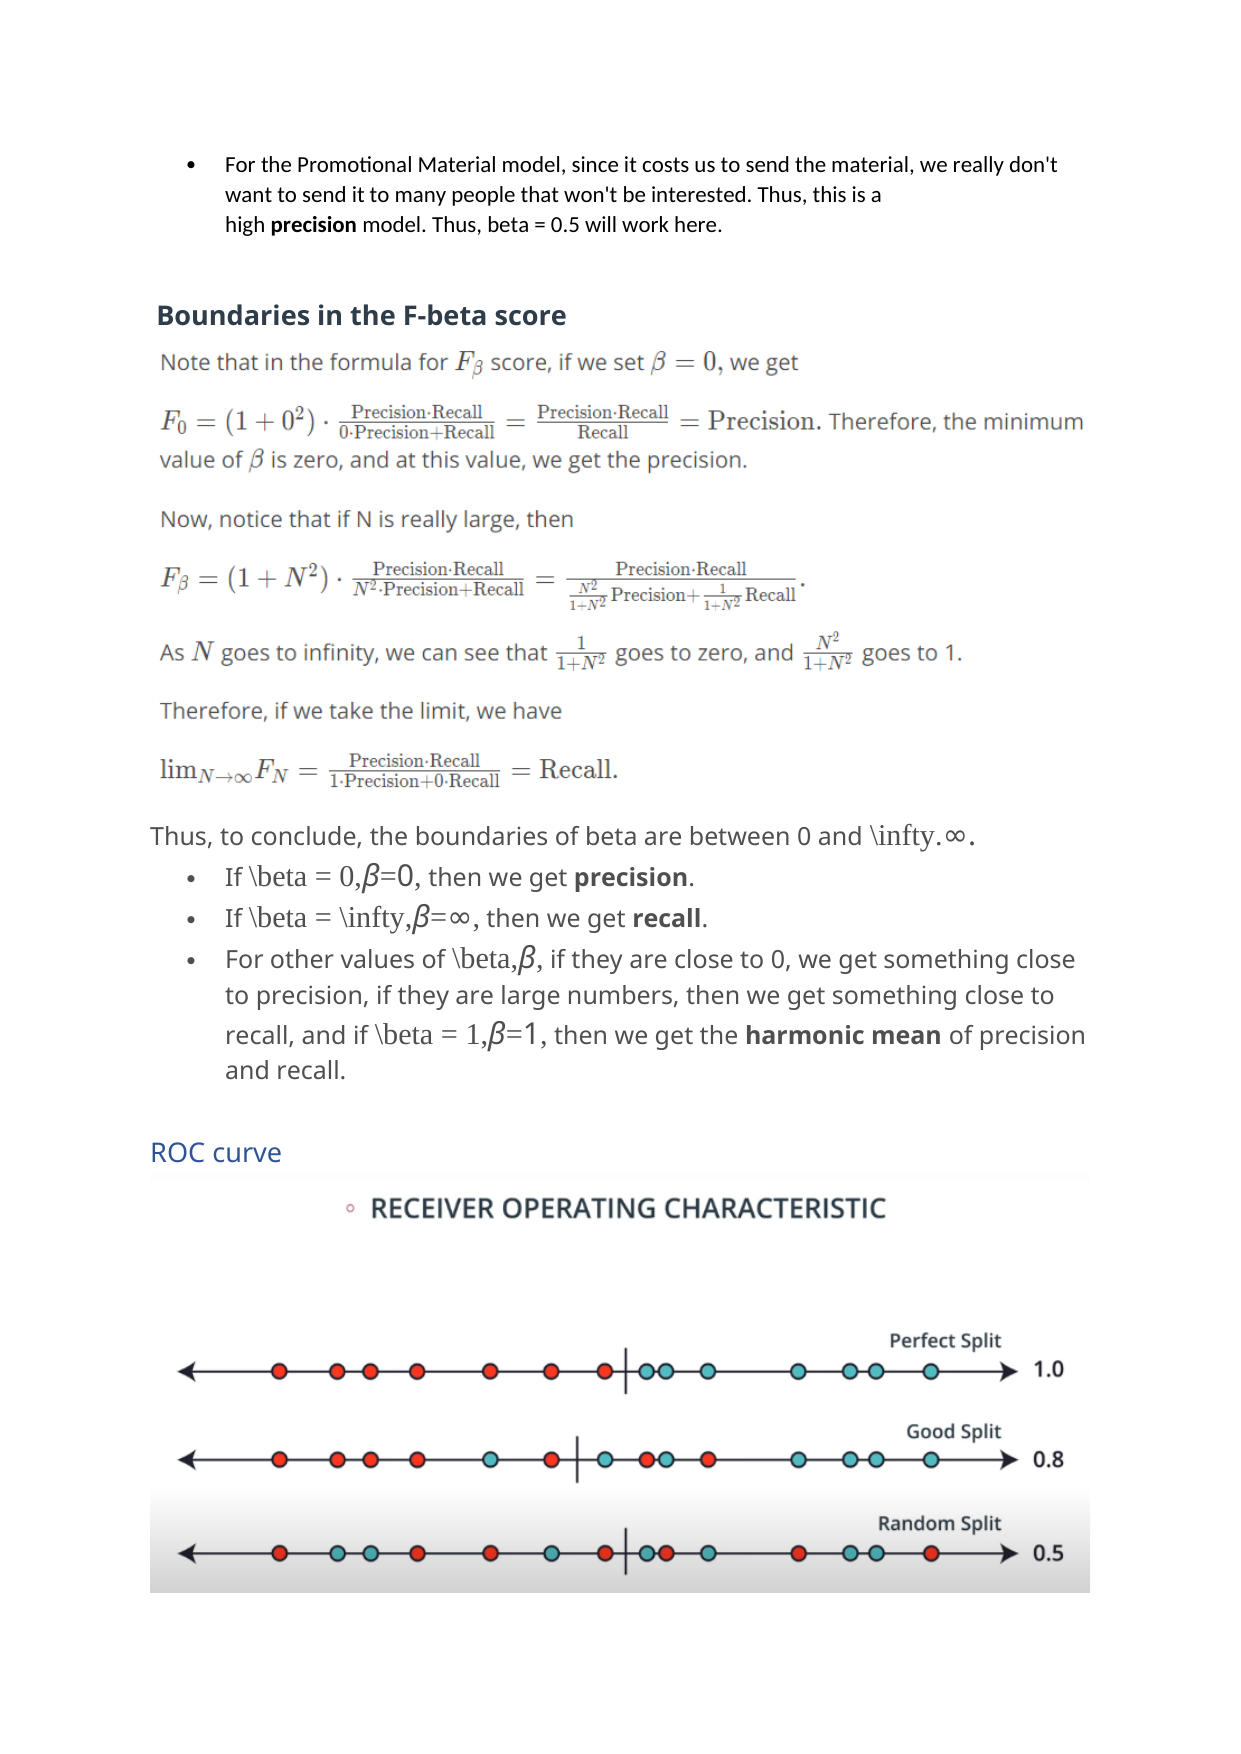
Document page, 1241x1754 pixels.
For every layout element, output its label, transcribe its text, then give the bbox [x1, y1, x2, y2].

picture [150, 1173, 1091, 1593]
list If \beta = \infty,β=∞, then we get recall. [187, 896, 1090, 937]
list For other values of \beta,β, if they are close to 0, we get something close to precision, if they are large numbers, then we get something close to recall, and if \beta = 1,β=1, then we get the harmonic mean of precision and recall. [187, 937, 1090, 1087]
list For the Promotional Material model, since it costs us to send the material, we really don't want to send it to many people that won't be interested. Thus, this is a high precision model. Thus, beta = 0.5 will work here. [187, 150, 1090, 238]
subtitle Boundaries in the F-beta score [150, 297, 1090, 334]
text Thus, to conclude, the boundaries of beta are between 0 and \infty.∞. [150, 813, 1090, 854]
picture [150, 341, 1091, 795]
list If \beta = 0,β=0, then we get precision. [187, 854, 1090, 896]
subtitle ROC curve [150, 1134, 1090, 1171]
